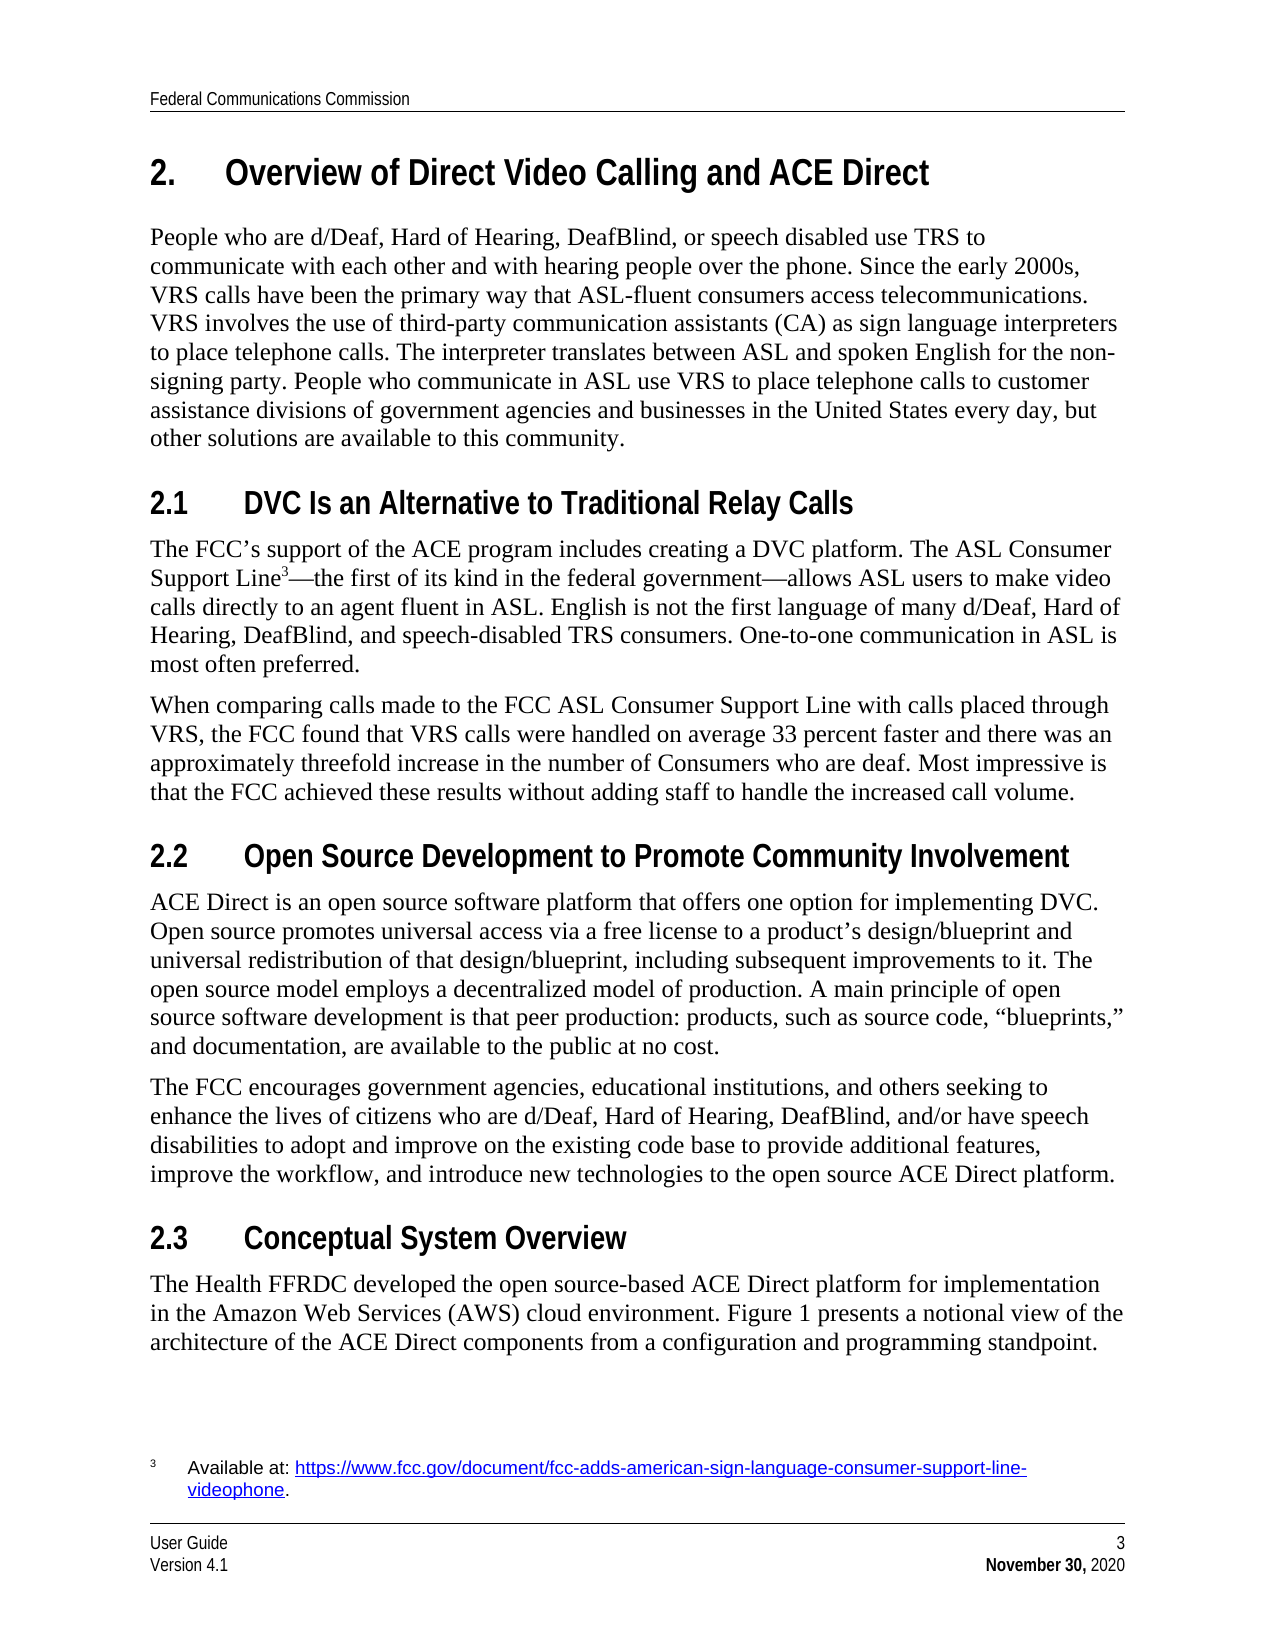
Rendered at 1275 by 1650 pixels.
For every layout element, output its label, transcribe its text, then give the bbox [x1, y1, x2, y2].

subtitle Open Source Development to Promote Community Involvement [150, 837, 1125, 875]
text ACE Direct is an open source software platform that offers one option for implementing DVC. Open source promotes universal access via a free license to a product’s design/blueprint and universal redistribution of that design/blueprint, including subsequent improvements to it. The open source model employs a decentralized model of production. A main principle of open source software development is that peer production: products, such as source code, “blueprints,” and documentation, are available to the public at no cost. [150, 887, 1125, 1060]
subtitle Overview of Direct Video Calling and ACE Direct [150, 150, 1125, 193]
subtitle Conceptual System Overview [150, 1219, 1125, 1257]
text People who are d/Deaf, Hard of Hearing, DeafBlind, or speech disabled use TRS to communicate with each other and with hearing people over the phone. Since the early 2000s, VRS calls have been the primary way that ASL-fluent consumers access telecommunications. VRS involves the use of third-party communication assistants (CA) as sign language interpreters to place telephone calls. The interpreter translates between ASL and spoken English for the non-signing party. People who communicate in ASL use VRS to place telephone calls to customer assistance divisions of government agencies and businesses in the United States every day, but other solutions are available to this community. [150, 222, 1125, 452]
text The FCC encourages government agencies, educational institutions, and others seeking to enhance the lives of citizens who are d/Deaf, Hard of Hearing, DeafBlind, and/or have speech disabilities to adopt and improve on the existing code base to provide additional features, improve the workflow, and introduce new technologies to the open source ACE Direct platform. [150, 1072, 1125, 1187]
text The FCC’s support of the ACE program includes creating a DVC platform. The ASL Consumer Support Line—the first of its kind in the federal government—allows ASL users to make video calls directly to an agent fluent in ASL. English is not the first language of many d/Deaf, Hard of Hearing, DeafBlind, and speech-disabled TRS consumers. One-to-one communication in ASL is most often preferred. [243, 534, 1125, 678]
subtitle DVC Is an Alternative to Traditional Relay Calls [150, 483, 1125, 522]
text The Health FFRDC developed the open source-based ACE Direct platform for implementation in the Amazon Web Services (AWS) cloud environment. Figure 1 presents a notional view of the architecture of the ACE Direct components from a configuration and programming standpoint. [150, 1269, 1125, 1356]
text When comparing calls made to the FCC ASL Consumer Support Line with calls placed through VRS, the FCC found that VRS calls were handled on average 33 percent faster and there was an approximately threefold increase in the number of Consumers who are deaf. Most impressive is that the FCC achieved these results without adding staff to handle the increased call volume. [150, 690, 1125, 805]
